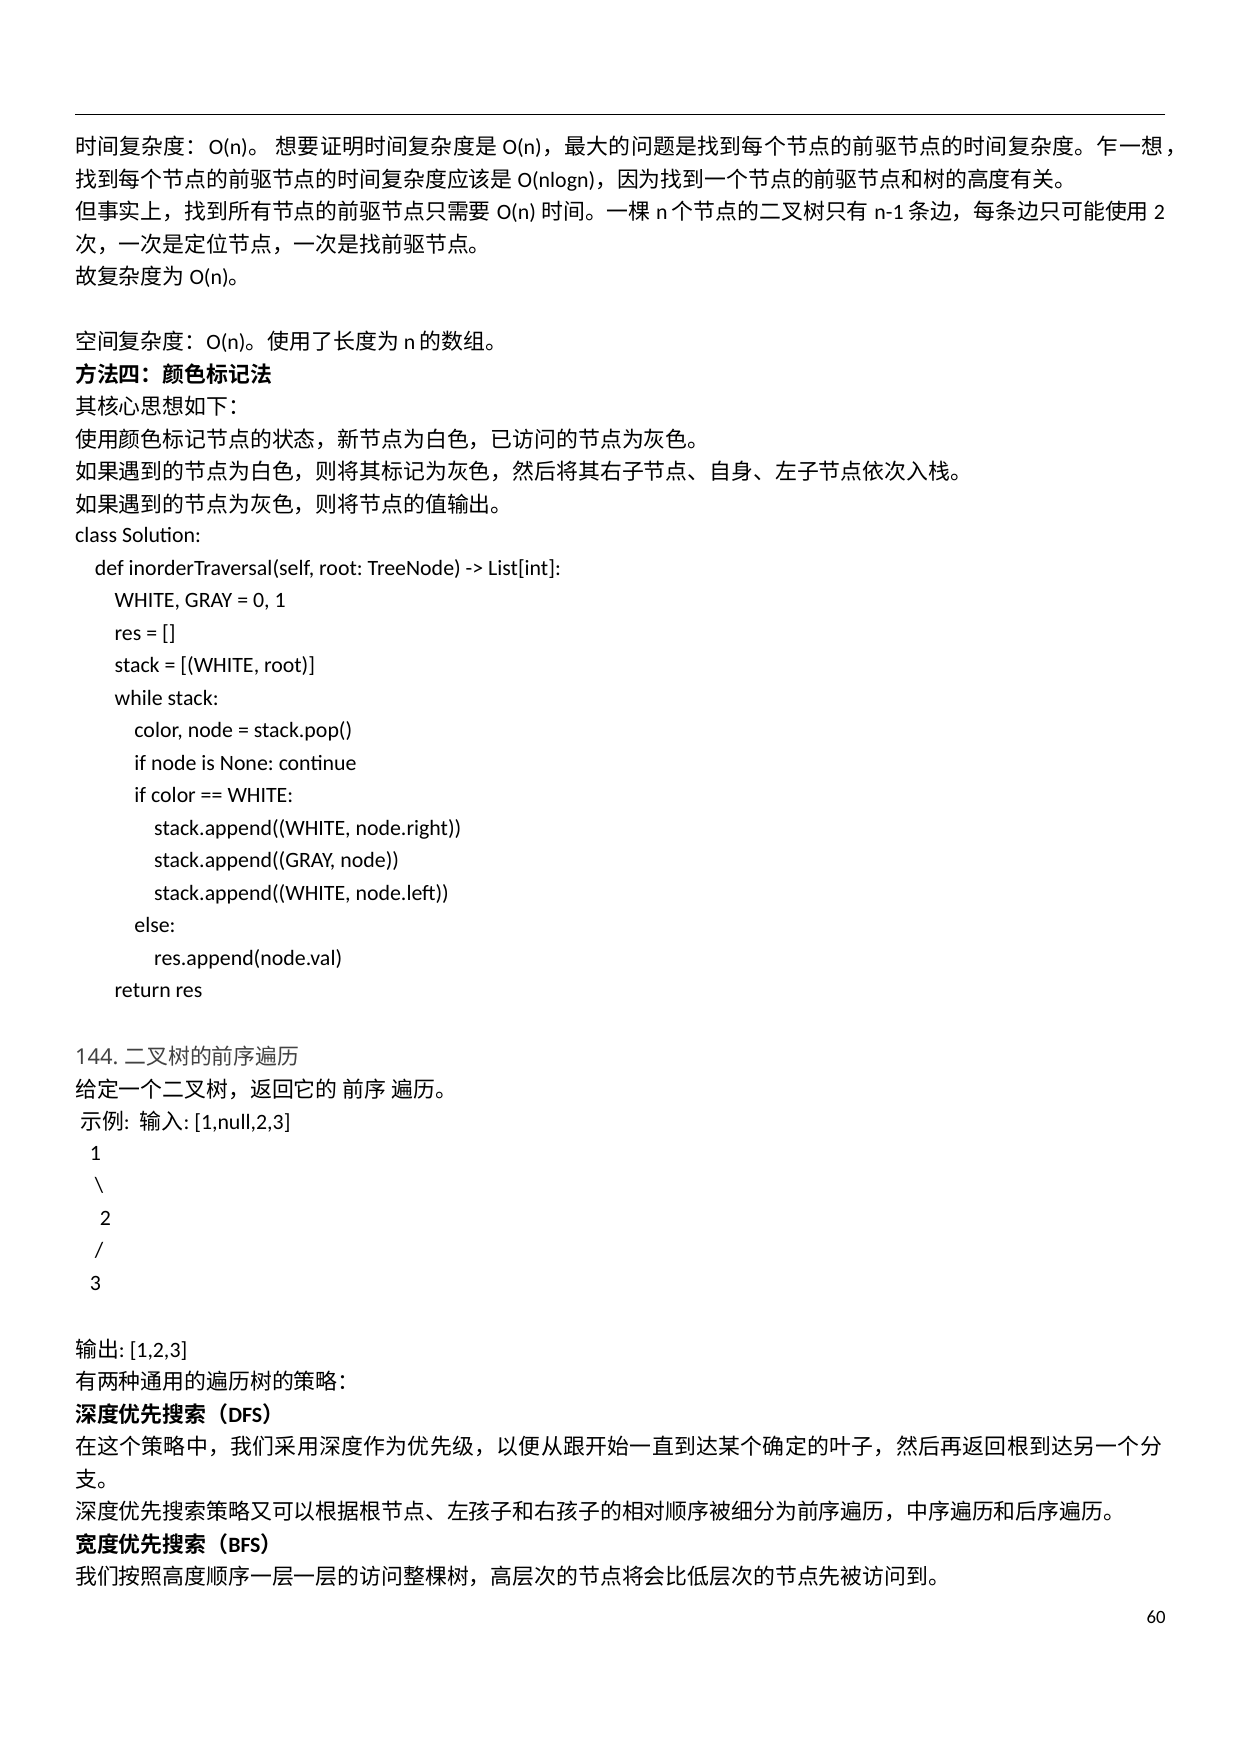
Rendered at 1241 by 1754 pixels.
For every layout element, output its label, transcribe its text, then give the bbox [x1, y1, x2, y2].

text 但事实上，找到所有节点的前驱节点只需要O(n) 时间。一棵 n个节点的二叉树只有 n-1条边，每条边只可能使用2次，一次是定位节点，一次是找前驱节点。 [75, 194, 1165, 259]
text res = [] [75, 616, 1165, 649]
text stack.append((WHITE, node.right)) [75, 811, 1165, 844]
text return res [75, 974, 1165, 1006]
text 如果遇到的节点为白色，则将其标记为灰色，然后将其右子节点、自身、左子节点依次入栈。 [75, 454, 1165, 486]
text 如果遇到的节点为灰色，则将节点的值输出。 [75, 486, 1165, 519]
text 时间复杂度：O(n)。 想要证明时间复杂度是O(n)，最大的问题是找到每个节点的前驱节点的时间复杂度。乍一想，找到每个节点的前驱节点的时间复杂度应该是 O(nlogn)，因为找到一个节点的前驱节点和树的高度有关。 [75, 129, 1165, 194]
text stack = [(WHITE, root)] [75, 649, 1165, 681]
text stack.append((GRAY, node)) [75, 844, 1165, 876]
text 宽度优先搜索（BFS） [75, 1526, 1165, 1559]
text color, node = stack.pop() [75, 714, 1165, 746]
text 方法四：颜色标记法 [75, 356, 1165, 389]
text if node is None: continue [75, 746, 1165, 779]
text WHITE, GRAY = 0, 1 [75, 584, 1165, 616]
text / [75, 1234, 1165, 1266]
text def inorderTraversal(self, root: TreeNode) -> List[int]: [75, 551, 1165, 584]
text 深度优先搜索（DFS） [75, 1396, 1165, 1429]
text 空间复杂度：O(n)。使用了长度为 n的数组。 [75, 324, 1165, 356]
text 有两种通用的遍历树的策略： [75, 1364, 1165, 1396]
text 我们按照高度顺序一层一层的访问整棵树，高层次的节点将会比低层次的节点先被访问到。 [75, 1559, 1165, 1591]
text else: [75, 909, 1165, 941]
text res.append(node.val) [75, 941, 1165, 974]
text if color == WHITE: [75, 779, 1165, 811]
text 1 [75, 1136, 1165, 1169]
text 其核心思想如下： [75, 389, 1165, 421]
text stack.append((WHITE, node.left)) [75, 876, 1165, 909]
subtitle 144. 二叉树的前序遍历 [75, 1039, 1165, 1071]
text class Solution: [75, 519, 1165, 551]
text while stack: [75, 681, 1165, 714]
text 使用颜色标记节点的状态，新节点为白色，已访问的节点为灰色。 [75, 421, 1165, 454]
text 深度优先搜索策略又可以根据根节点、左孩子和右孩子的相对顺序被细分为前序遍历，中序遍历和后序遍历。 [75, 1494, 1165, 1526]
text 给定一个二叉树，返回它的 前序 遍历。 [75, 1071, 1165, 1104]
text 示例: 输入: [1,null,2,3] [75, 1104, 1165, 1136]
text 2 [75, 1201, 1165, 1234]
text 故复杂度为 O(n)。 [75, 259, 1165, 291]
text 在这个策略中，我们采用深度作为优先级，以便从跟开始一直到达某个确定的叶子，然后再返回根到达另一个分支。 [75, 1429, 1165, 1494]
text 输出: [1,2,3] [75, 1331, 1165, 1364]
text 3 [75, 1266, 1165, 1299]
text \ [75, 1169, 1165, 1201]
